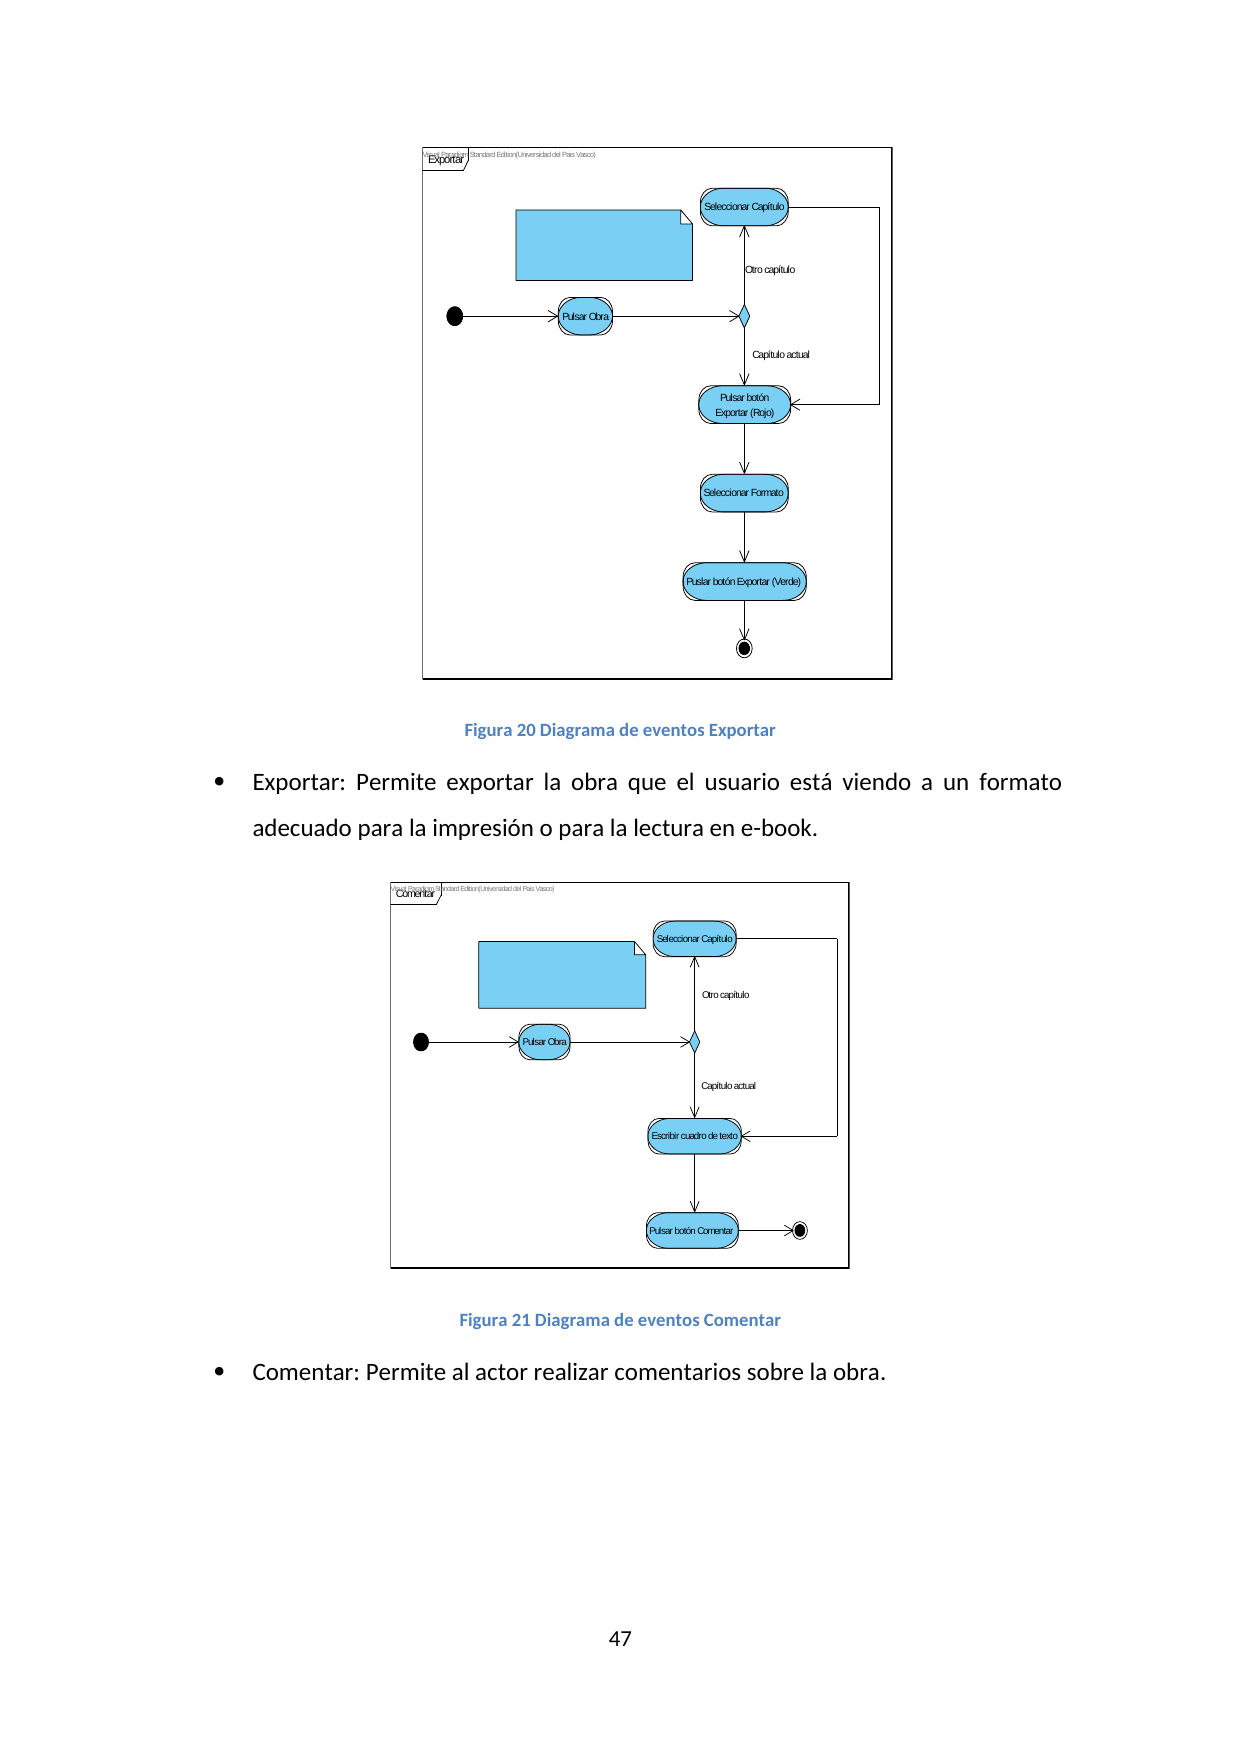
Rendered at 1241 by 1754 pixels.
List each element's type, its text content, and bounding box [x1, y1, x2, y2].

list Exportar: Permite exportar la obra que el usuario está viendo a un formato adecuado para la impresión o para la lectura en e-book. [215, 766, 1063, 843]
list Comentar: Permite al actor realizar comentarios sobre la obra. [215, 1356, 1063, 1386]
